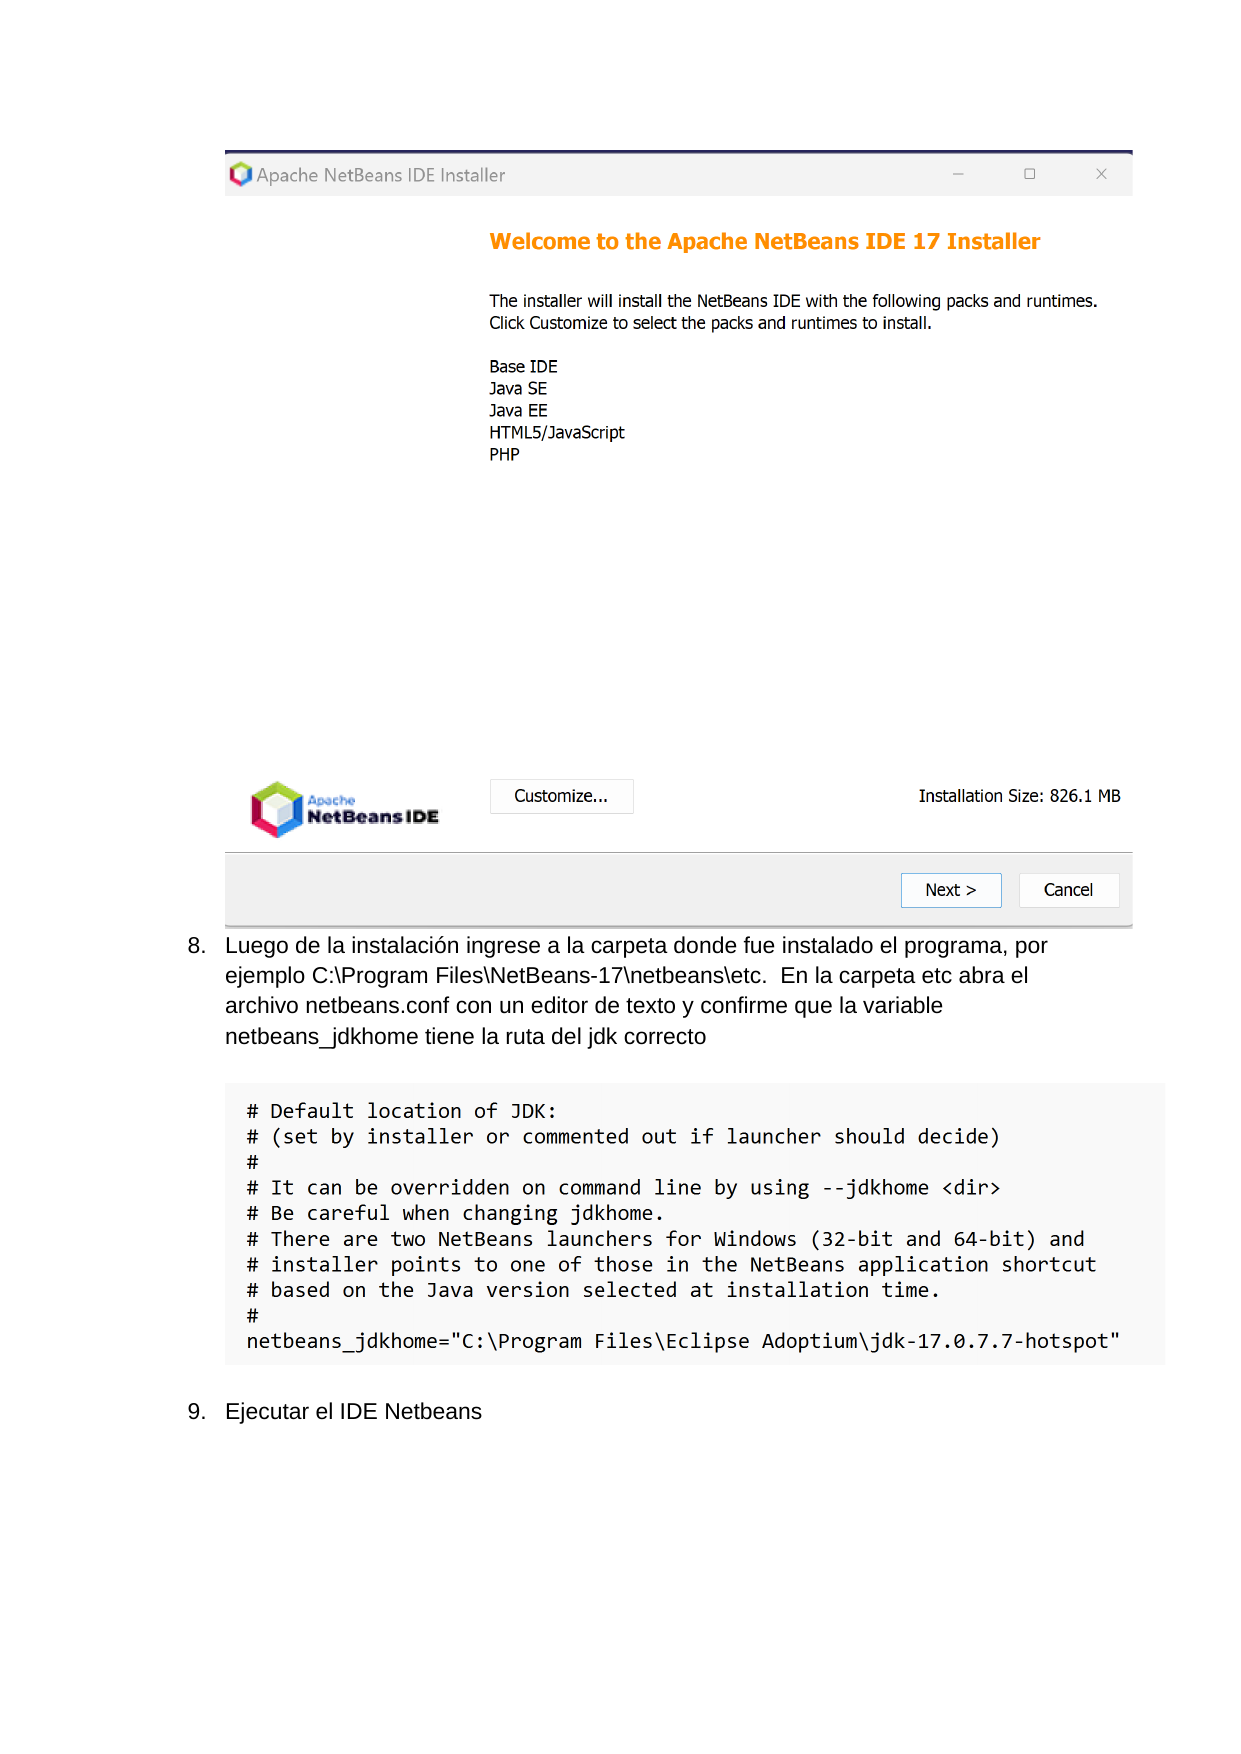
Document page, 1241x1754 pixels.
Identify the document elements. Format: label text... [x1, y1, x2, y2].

list Luego de la instalación ingrese a la carpeta donde fue instalado el programa, por ejemplo C:\Program Files\NetBeans-17\netbeans\etc. En la carpeta etc abra el archivo netbeans.conf con un editor de texto y confirme que la variable netbeans_jdkhome tiene la ruta del jdk correcto [187, 932, 1090, 1049]
list Ejecutar el IDE Netbeans [187, 1398, 1090, 1424]
picture [225, 1083, 1166, 1365]
picture [225, 150, 1133, 929]
